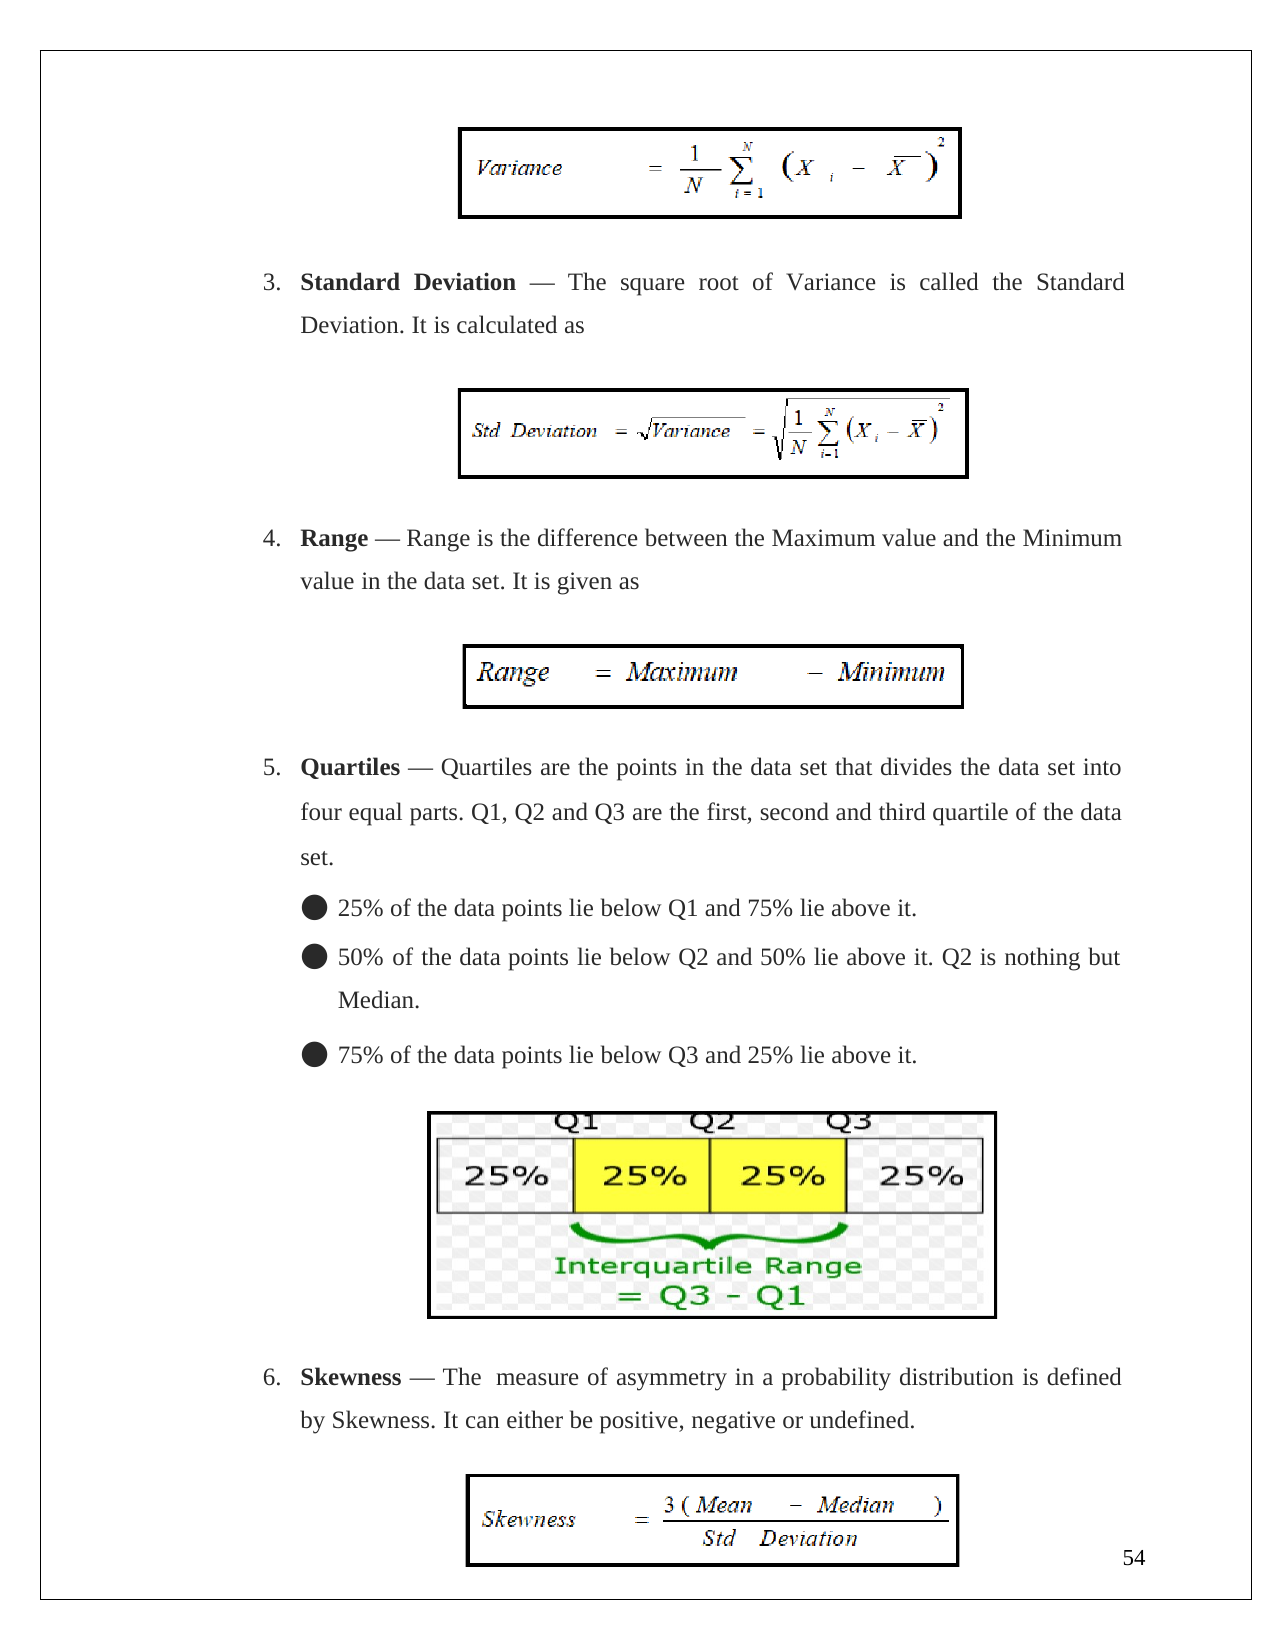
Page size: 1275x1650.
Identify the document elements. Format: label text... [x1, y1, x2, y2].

list Quartiles — Quartiles are the points in the data set that divides the data set into four equal parts. Q1, Q2 and Q3 are the first, second and third quartile of the data set. [263, 752, 1124, 870]
picture [465, 1474, 960, 1567]
list 75% of the data points lie below Q3 and 25% lie above it. [300, 1028, 1251, 1073]
list 50% of the data points lie below Q2 and 50% lie above it. Q2 is nothing but Median. [300, 930, 1123, 1014]
list Standard Deviation — The square root of Variance is called the Standard Deviation. It is calculated as [263, 267, 1125, 339]
picture [462, 644, 964, 709]
list 25% of the data points lie below Q1 and 75% lie above it. [300, 886, 1251, 924]
picture [427, 1111, 998, 1319]
list Range — Range is the difference between the Maximum value and the Minimum value in the data set. It is given as [263, 523, 1124, 595]
picture [457, 388, 969, 479]
picture [457, 127, 962, 219]
